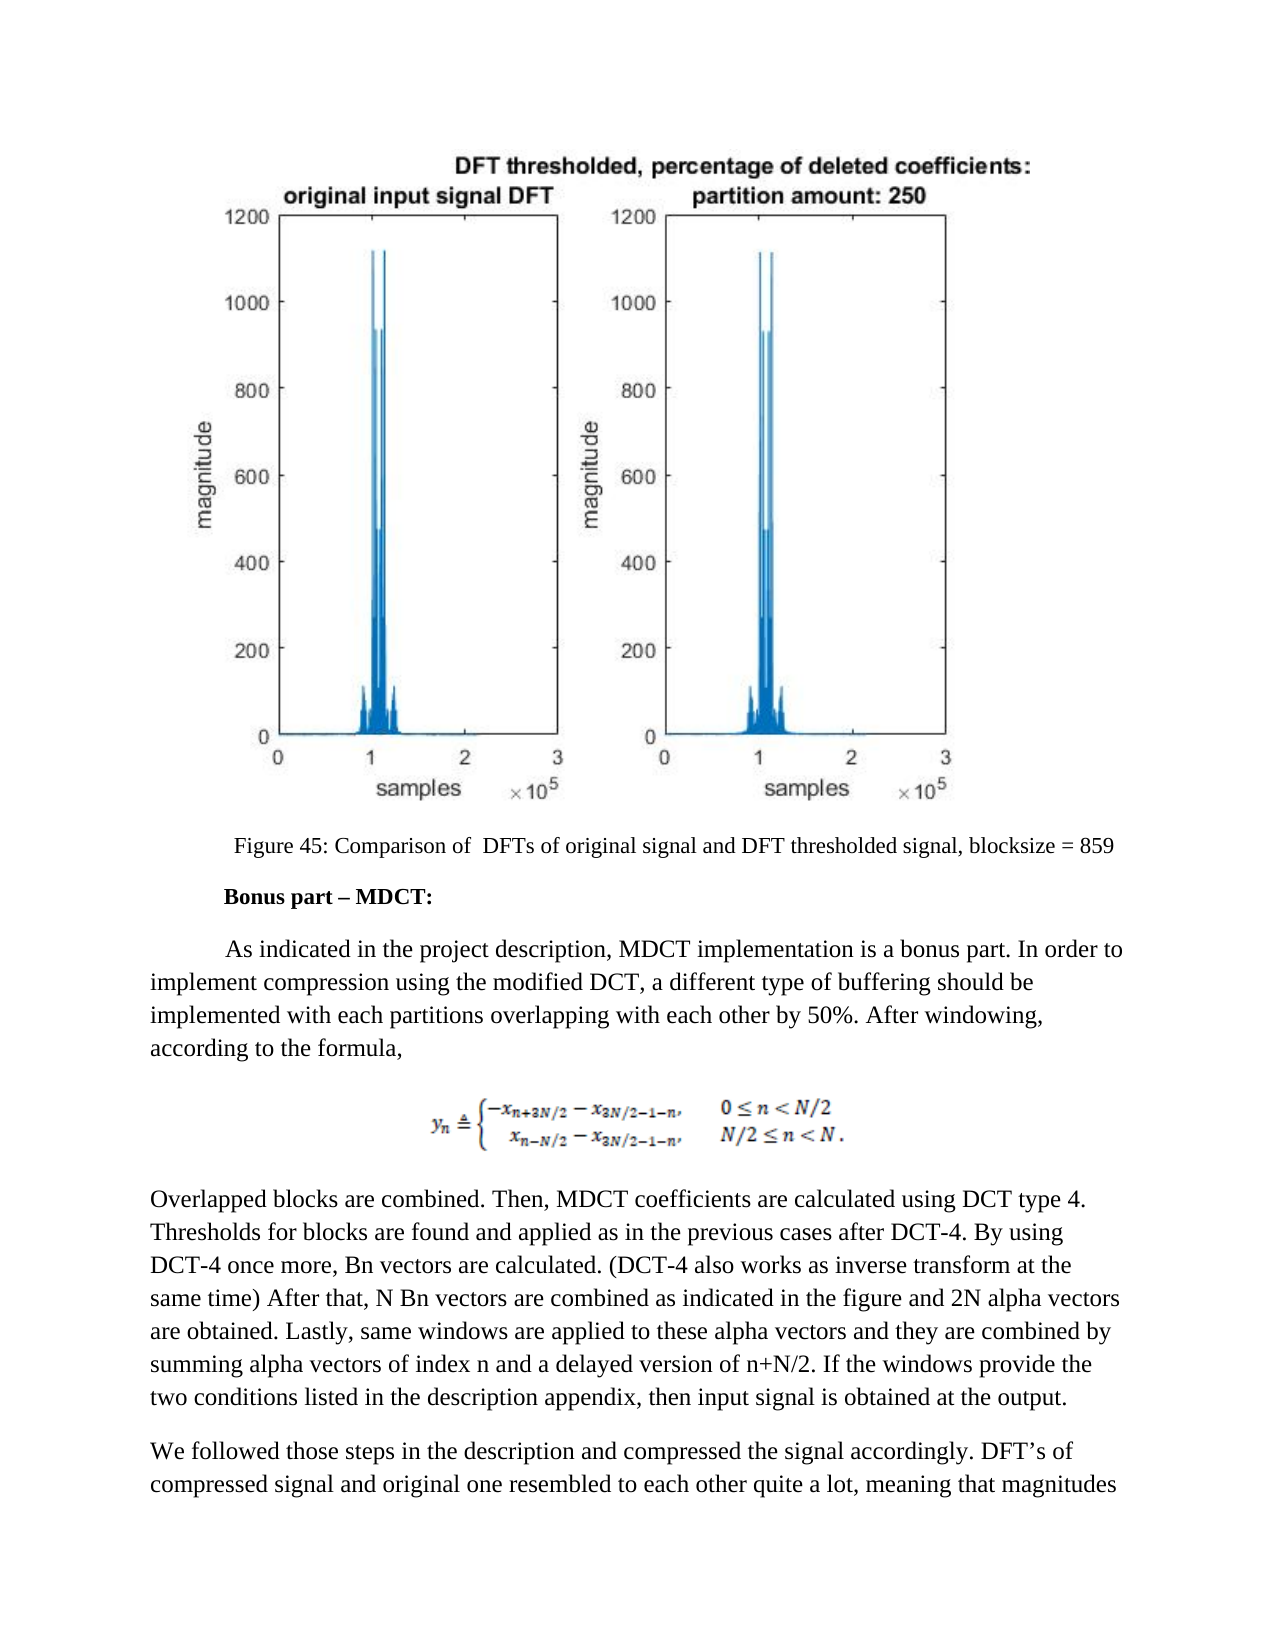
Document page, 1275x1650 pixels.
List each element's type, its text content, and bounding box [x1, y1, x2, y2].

text Bonus part – MDCT: [150, 883, 1125, 909]
text Overlapped blocks are combined. Then, MDCT coefficients are calculated using DCT type 4. Thresholds for blocks are found and applied as in the previous cases after DCT-4. By using DCT-4 once more, Bn vectors are calculated. (DCT-4 also works as inverse transform at the same time) After that, N Bn vectors are combined as indicated in the figure and 2N alpha vectors are obtained. Lastly, same windows are applied to these alpha vectors and they are combined by summing alpha vectors of index n and a delayed version of n+N/2. If the windows provide the two conditions listed in the description appendix, then input signal is obtained at the output. [150, 1184, 1125, 1411]
text As indicated in the project description, MDCT implementation is a bonus part. In order to implement compression using the modified DCT, a different type of buffering should be implemented with each partitions overlapping with each other by 50%. After windowing, according to the formula, [150, 934, 1125, 1062]
text Figure 45: Comparison of DFTs of original signal and DFT thresholded signal, blocksize = 859 [150, 832, 1125, 858]
picture [150, 149, 1030, 807]
picture [417, 1087, 858, 1159]
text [150, 1436, 1125, 1498]
